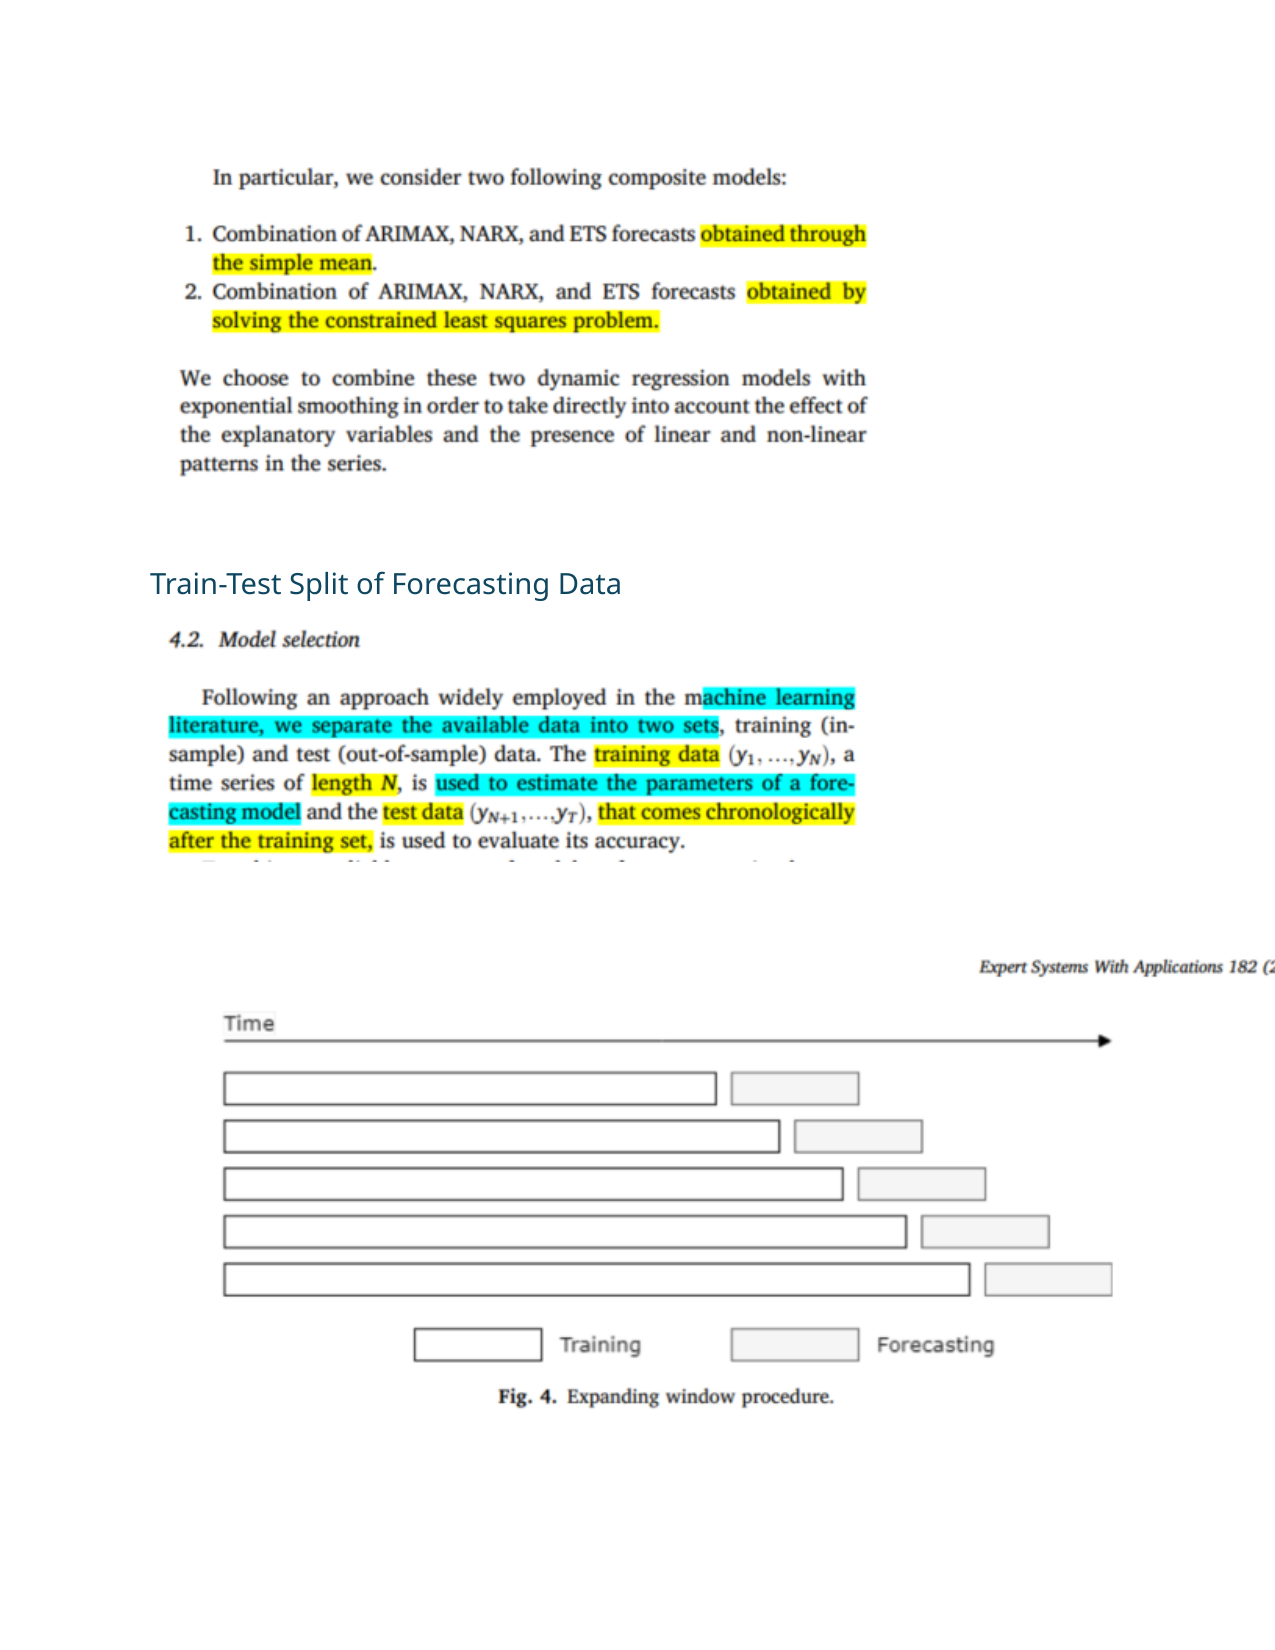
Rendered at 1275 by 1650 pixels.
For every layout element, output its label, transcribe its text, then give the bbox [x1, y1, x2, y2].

picture [150, 931, 1275, 1416]
picture [150, 150, 946, 494]
subtitle Train-Test Split of Forecasting Data [150, 563, 1125, 603]
picture [150, 614, 880, 862]
